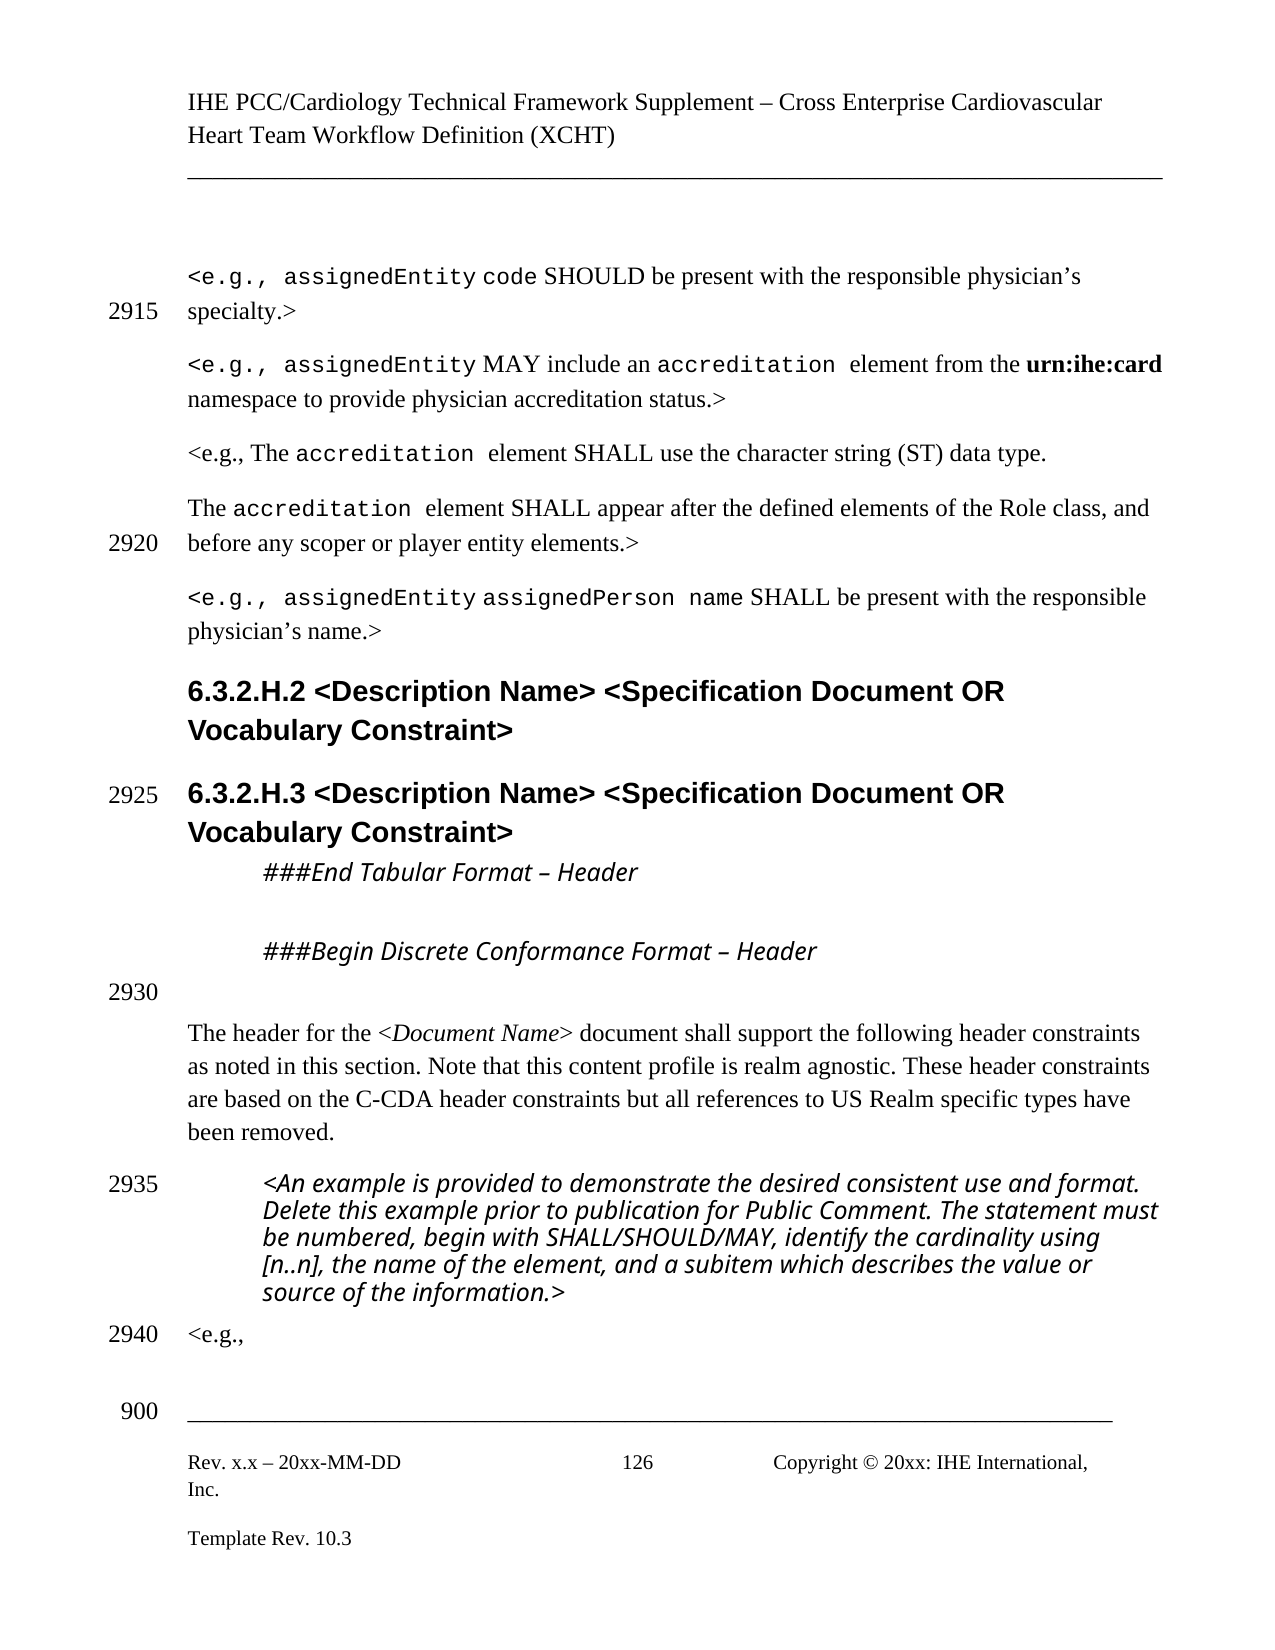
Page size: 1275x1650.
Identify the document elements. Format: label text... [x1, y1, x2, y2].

subtitle 6.3.2.H.3 <Description Name> <Specification Document OR Vocabulary Constraint> [187, 776, 1162, 848]
subtitle 6.3.2.H.2 <Description Name> <Specification Document OR Vocabulary Constraint> [187, 674, 1162, 746]
text <e.g., assignedEntity code SHOULD be present with the responsible physician’s specialty.> [187, 261, 1162, 324]
text The header for the <Document Name> document shall support the following header constraints as noted in this section. Note that this content profile is realm agnostic. These header constraints are based on the C-CDA header constraints but all references to US Realm specific types have been removed. [187, 1018, 1162, 1146]
text ###Begin Discrete Conformance Format – Header [262, 939, 1162, 966]
text ###End Tabular Format – Header [262, 860, 1162, 887]
text <e.g., [187, 1319, 1162, 1348]
text <An example is provided to demonstrate the desired consistent use and format. Delete this example prior to publication for Public Comment. The statement must be numbered, begin with SHALL/SHOULD/MAY, identify the cardinality using [n..n], the name of the element, and a subitem which describes the value or source of the information.> [262, 1171, 1162, 1306]
text The accreditation element SHALL appear after the defined elements of the Role class, and before any scoper or player entity elements.> [187, 493, 1162, 557]
text <e.g., assignedEntity assignedPerson name SHALL be present with the responsible physician’s name.> [187, 582, 1162, 645]
text <e.g., assignedEntity MAY include an accreditation element from the urn:ihe:card namespace to provide physician accreditation status.> [187, 349, 1162, 413]
text <e.g., The accreditation element SHALL use the character string (ST) data type. [187, 438, 1162, 468]
